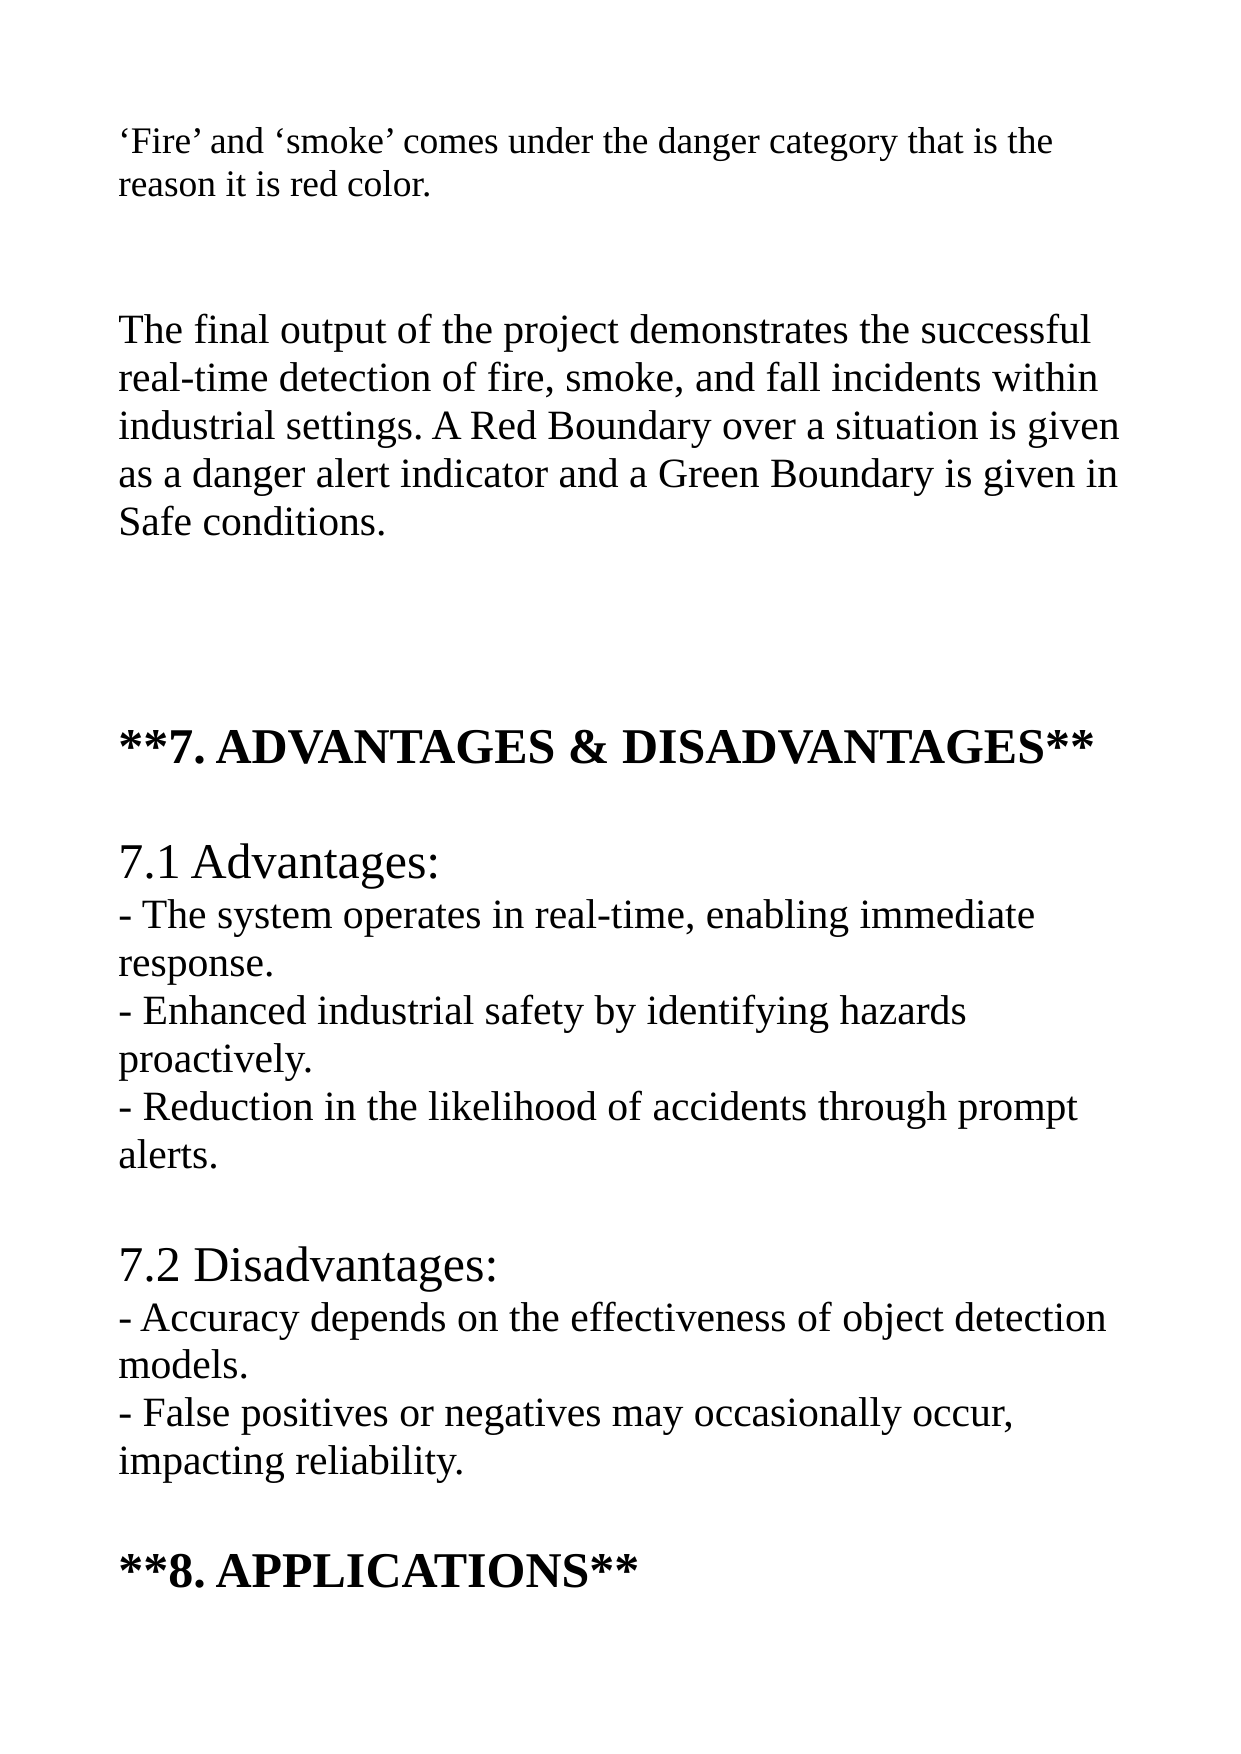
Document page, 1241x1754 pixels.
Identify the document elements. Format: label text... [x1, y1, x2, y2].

text The final output of the project demonstrates the successful real-time detection of fire, smoke, and fall incidents within industrial settings. A Red Boundary over a situation is given as a danger alert indicator and a Green Boundary is given in Safe conditions. [118, 305, 1122, 544]
text - Enhanced industrial safety by identifying hazards proactively. [118, 985, 1122, 1081]
text - Accuracy depends on the effectiveness of object detection models. [118, 1292, 1122, 1388]
text ‘Fire’ and ‘smoke’ comes under the danger category that is the reason it is red color. [118, 118, 1122, 204]
text **8. APPLICATIONS** [118, 1541, 1122, 1599]
text 7.2 Disadvantages: [118, 1234, 1122, 1292]
text 7.1 Advantages: [118, 832, 1122, 889]
text - The system operates in real-time, enabling immediate response. [118, 889, 1122, 985]
text - Reduction in the likelihood of accidents through prompt alerts. [118, 1081, 1122, 1177]
text - False positives or negatives may occasionally occur, impacting reliability. [118, 1388, 1122, 1484]
text **7. ADVANTAGES & DISADVANTAGES** [118, 717, 1122, 774]
